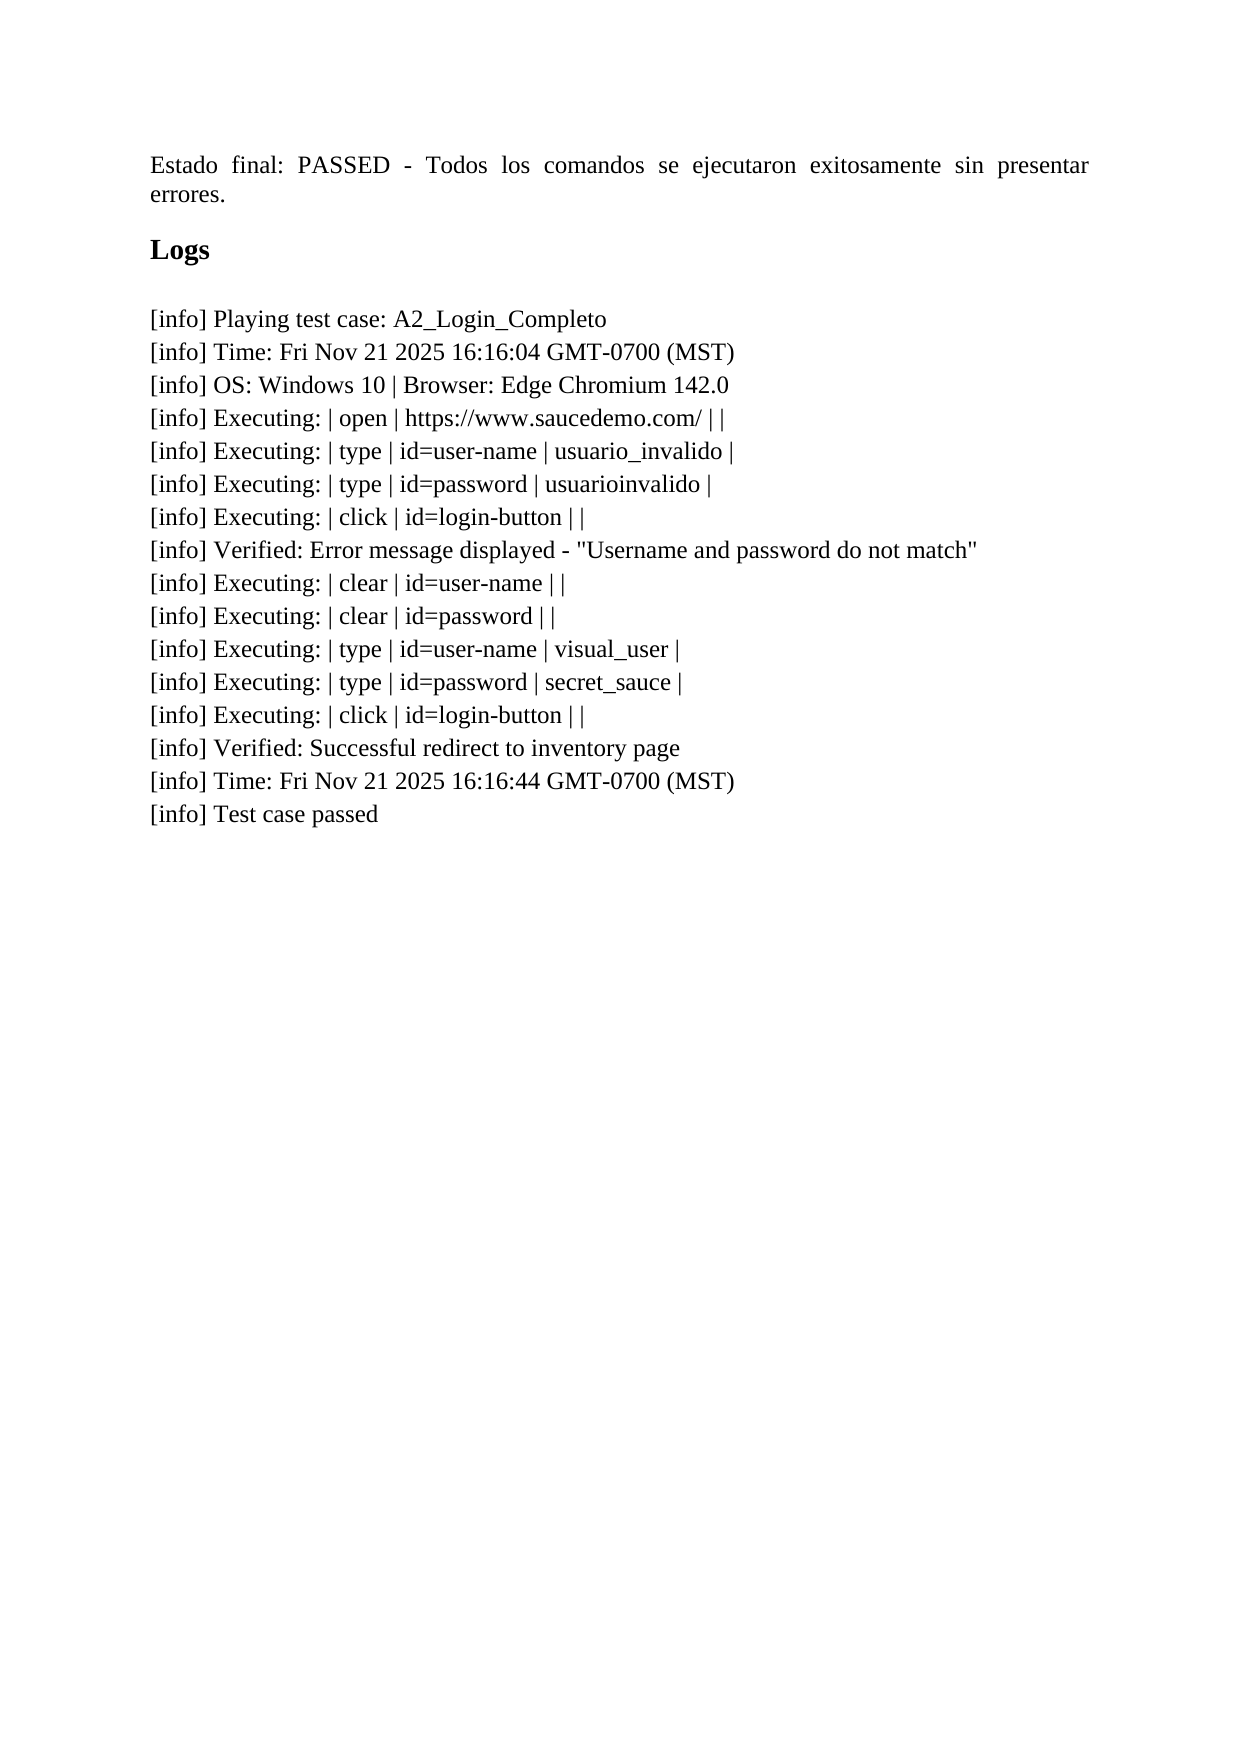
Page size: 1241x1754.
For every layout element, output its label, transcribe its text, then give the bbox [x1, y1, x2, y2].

text [info] Playing test case: A2_Login_Completo [150, 304, 1090, 333]
text [info] Time: Fri Nov 21 2025 16:16:44 GMT-0700 (MST) [150, 766, 1090, 795]
text [info] Executing: | type | id=user-name | usuario_invalido | [150, 436, 1090, 465]
text [info] Executing: | clear | id=user-name | | [150, 568, 1090, 597]
text [info] Verified: Successful redirect to inventory page [150, 733, 1090, 762]
text [info] Verified: Error message displayed - "Username and password do not match" [150, 535, 1090, 564]
text [info] Executing: | click | id=login-button | | [150, 700, 1090, 729]
text [info] Executing: | type | id=password | usuarioinvalido | [150, 469, 1090, 498]
text [info] Executing: | type | id=user-name | visual_user | [150, 634, 1090, 663]
text [info] Executing: | type | id=password | secret_sauce | [150, 667, 1090, 696]
subtitle Logs [150, 232, 1090, 266]
text [info] Executing: | open | https://www.saucedemo.com/ | | [150, 403, 1090, 432]
text [info] OS: Windows 10 | Browser: Edge Chromium 142.0 [150, 370, 1090, 399]
text [info] Executing: | clear | id=password | | [150, 601, 1090, 630]
text [info] Time: Fri Nov 21 2025 16:16:04 GMT-0700 (MST) [150, 337, 1090, 366]
text Estado final: PASSED - Todos los comandos se ejecutaron exitosamente sin presentar errores. [150, 150, 1090, 207]
text [info] Test case passed [150, 799, 1090, 828]
text [info] Executing: | click | id=login-button | | [150, 502, 1090, 531]
